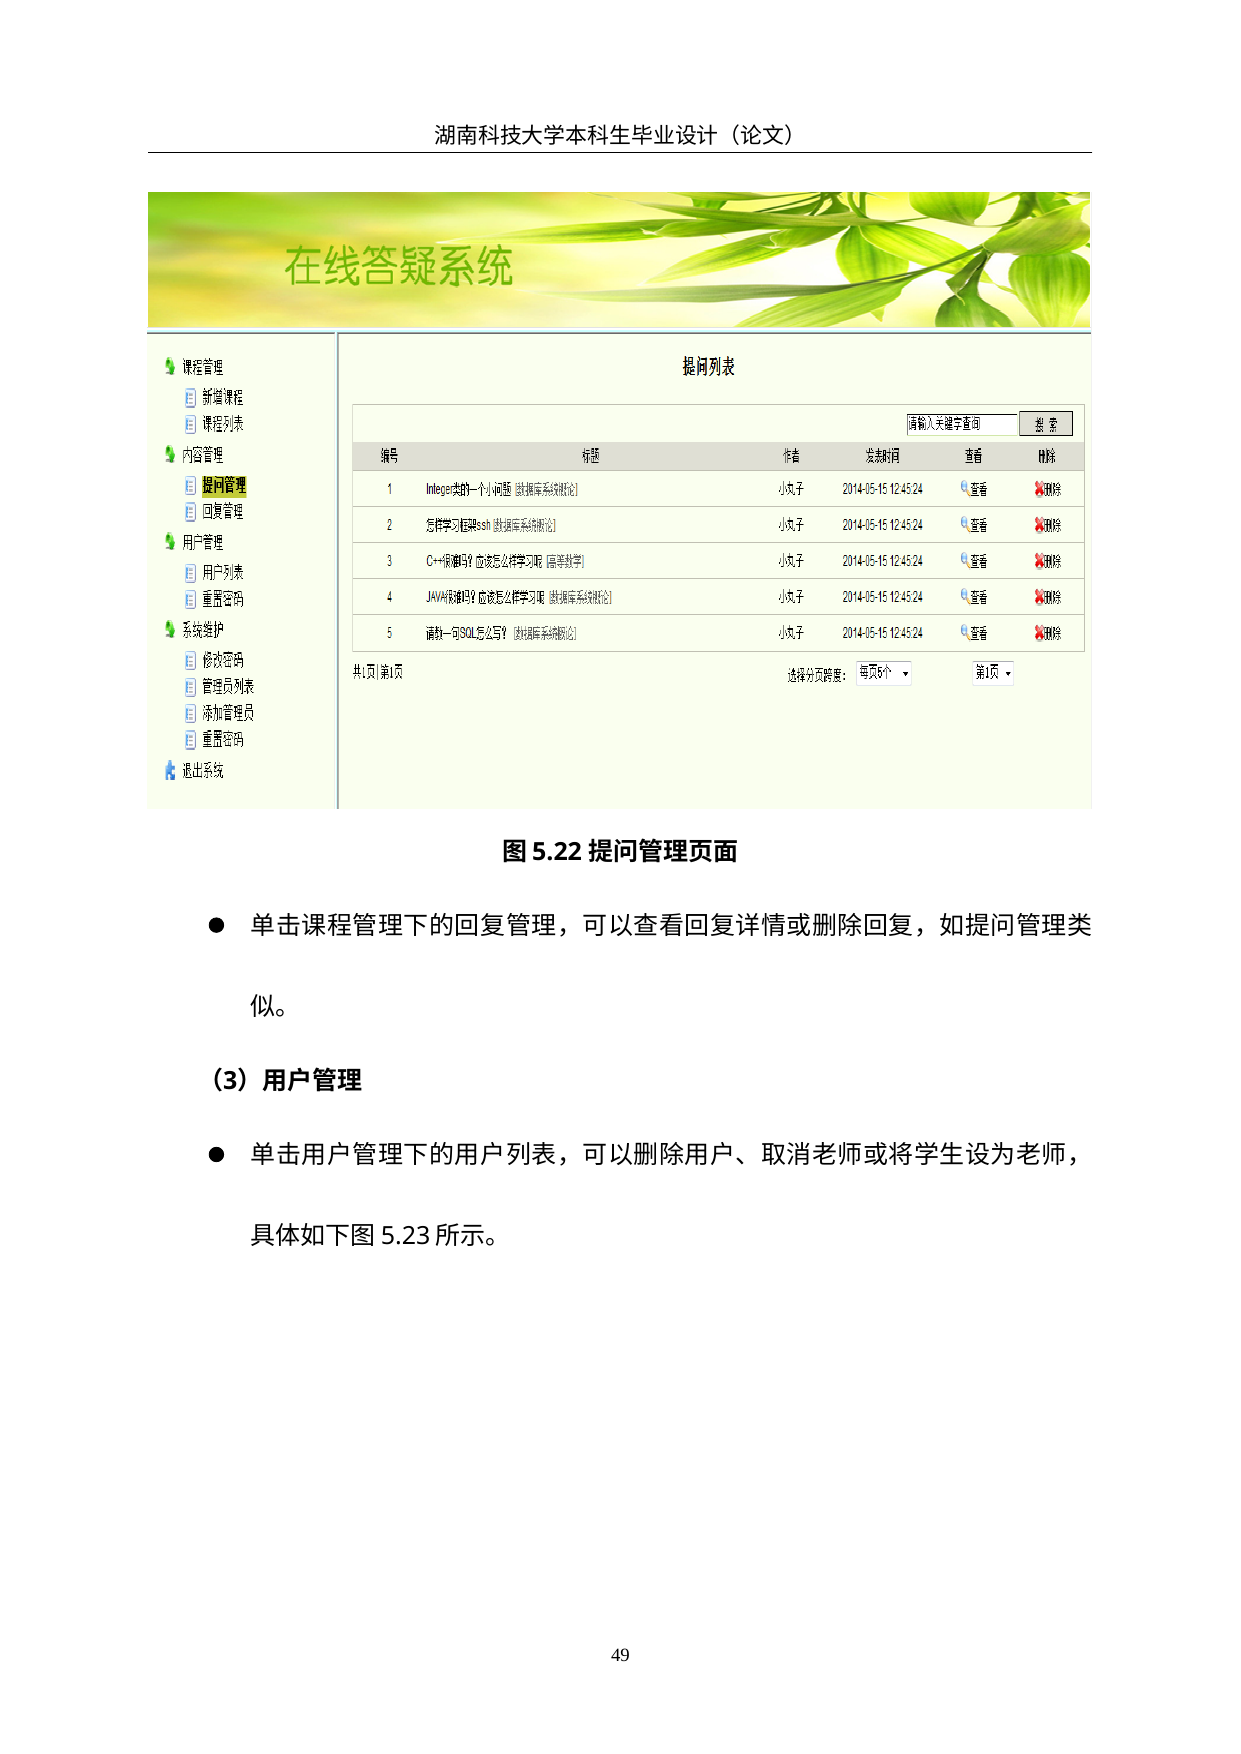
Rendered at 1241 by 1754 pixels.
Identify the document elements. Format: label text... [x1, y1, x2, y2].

text 图5.22 提问管理页面 [148, 817, 1092, 882]
text （3）用户管理 [148, 1046, 1092, 1111]
list 单击用户管理下的用户列表，可以删除用户、取消老师或将学生设为老师，具体如下图5.23所示。 [207, 1120, 1092, 1266]
picture [147, 192, 1092, 809]
list 单击课程管理下的回复管理，可以查看回复详情或删除回复，如提问管理类似。 [207, 891, 1092, 1037]
